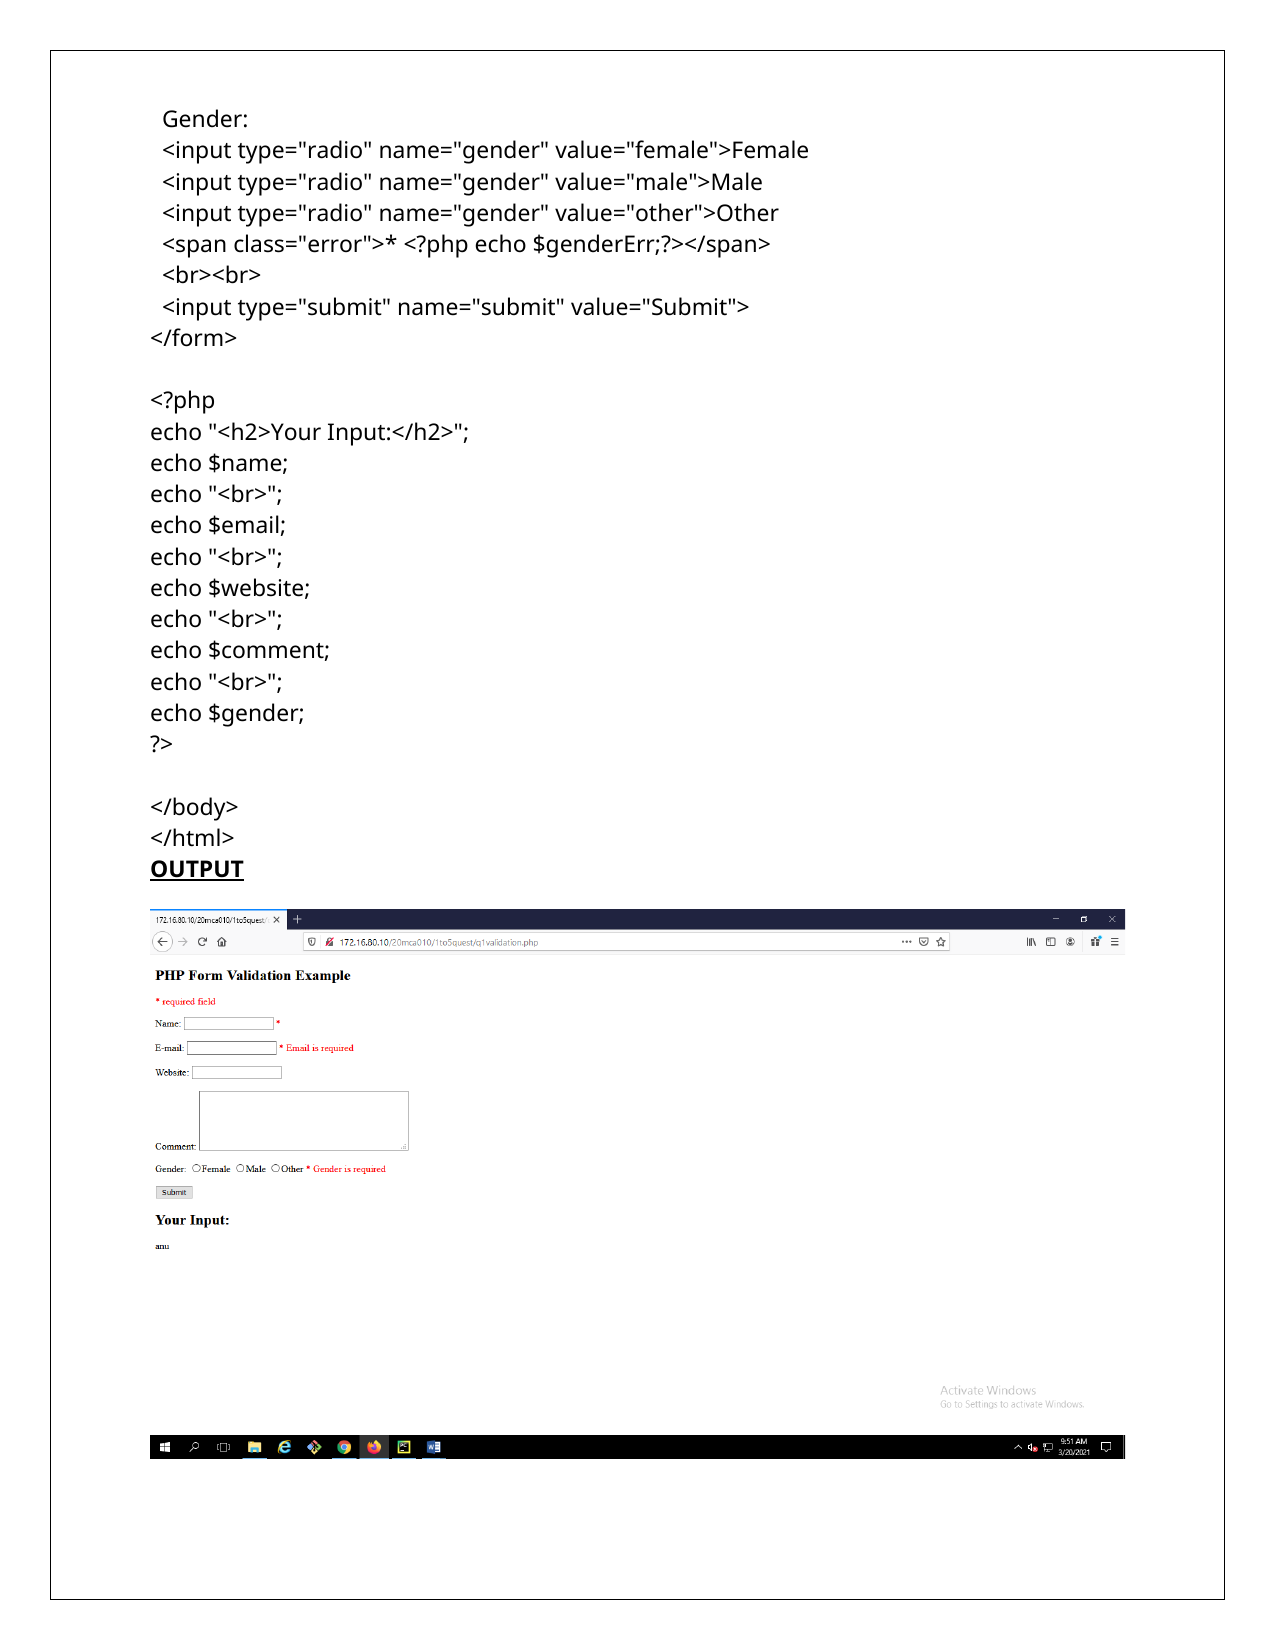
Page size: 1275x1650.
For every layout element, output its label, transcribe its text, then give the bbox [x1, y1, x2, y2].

text <input type="radio" name="gender" value="female">Female [150, 134, 1125, 166]
text </body> [150, 791, 1125, 822]
text OUTPUT [150, 853, 1125, 884]
text echo $website; [150, 572, 1125, 603]
text <input type="radio" name="gender" value="male">Male [150, 166, 1125, 197]
picture [150, 909, 1125, 1459]
text echo "<br>"; [150, 541, 1125, 572]
text echo $name; [150, 447, 1125, 478]
text echo "<br>"; [150, 666, 1125, 697]
text </form> [150, 322, 1125, 353]
text echo $gender; [150, 697, 1125, 728]
text echo "<br>"; [150, 478, 1125, 509]
text <span class="error">* <?php echo $genderErr;?></span> [150, 228, 1125, 259]
text ?> [150, 728, 1125, 759]
text Gender: [150, 103, 1125, 134]
text echo $comment; [150, 634, 1125, 666]
text <input type="submit" name="submit" value="Submit"> [150, 291, 1125, 322]
text echo "<h2>Your Input:</h2>"; [150, 416, 1125, 447]
text </html> [150, 822, 1125, 853]
text echo "<br>"; [150, 603, 1125, 634]
text <?php [150, 384, 1125, 416]
text echo $email; [150, 509, 1125, 541]
text <br><br> [150, 259, 1125, 291]
text <input type="radio" name="gender" value="other">Other [150, 197, 1125, 228]
